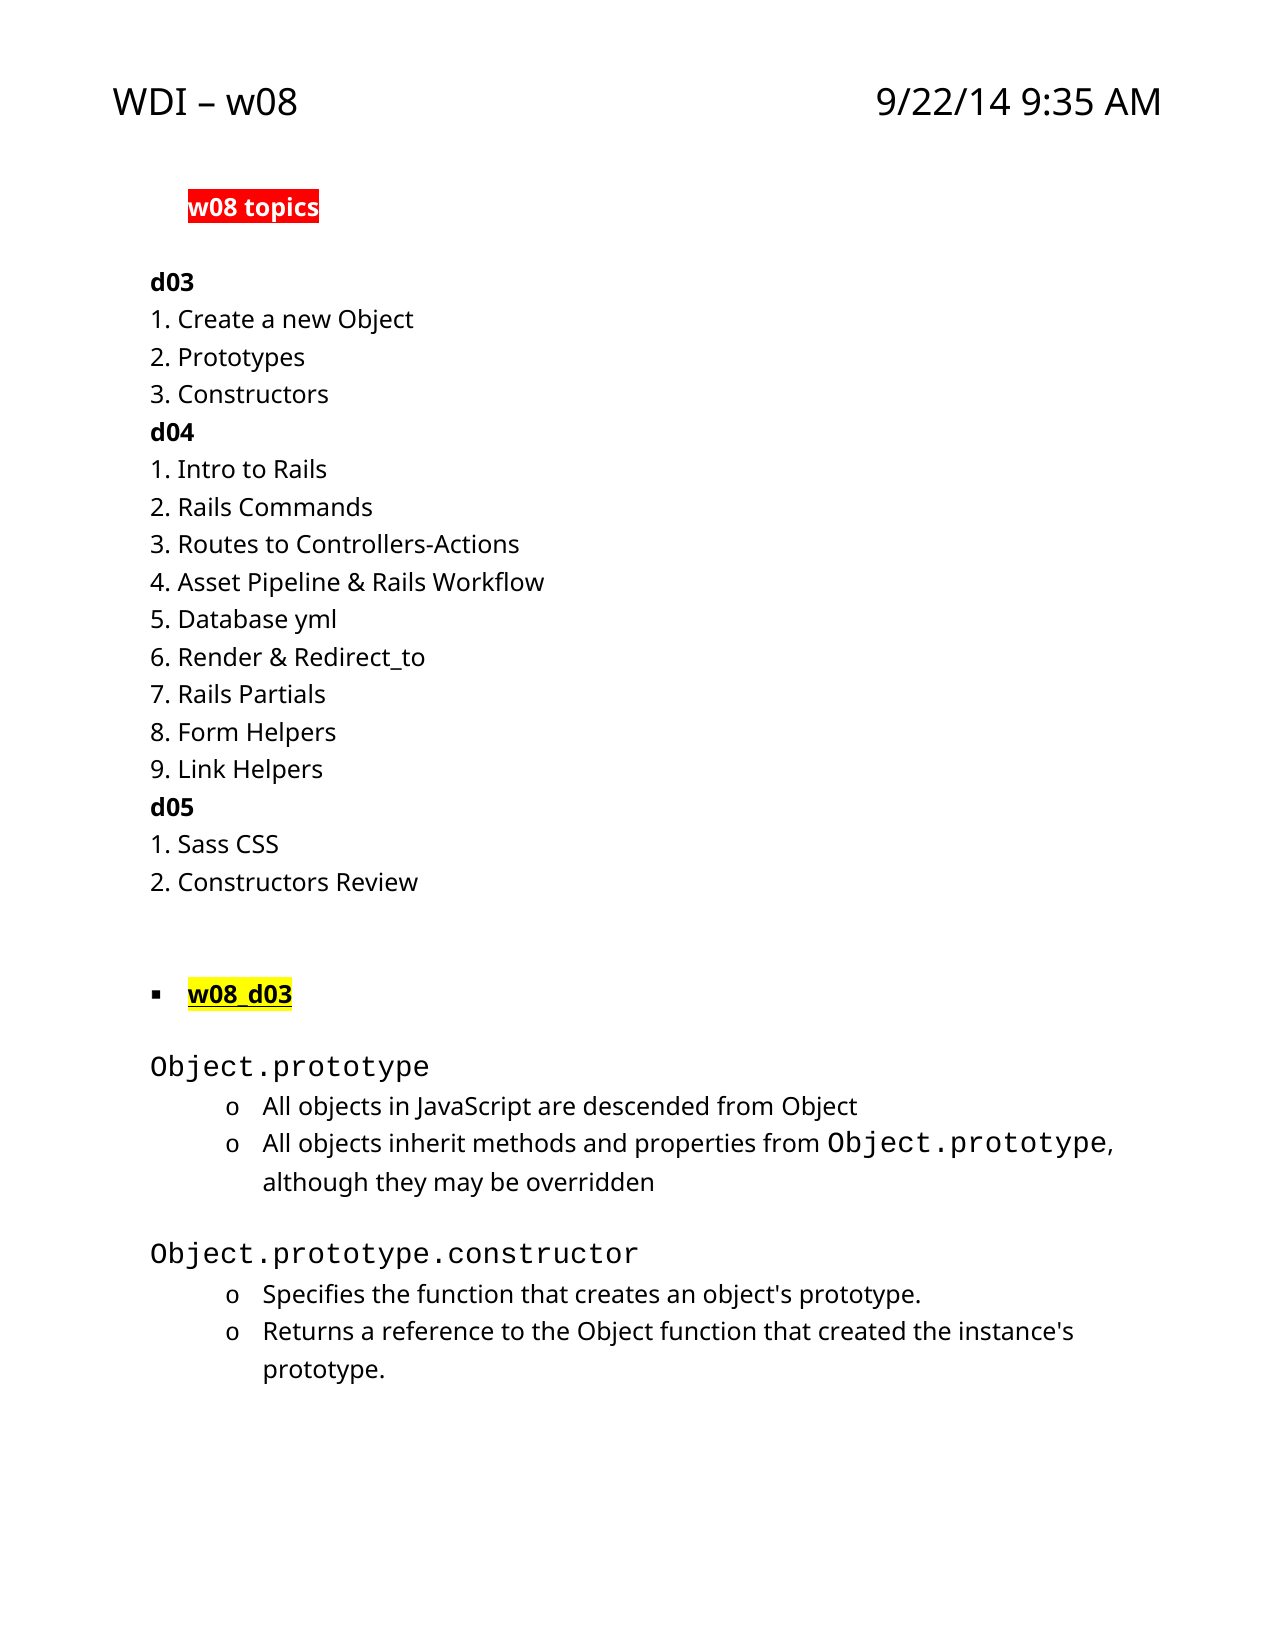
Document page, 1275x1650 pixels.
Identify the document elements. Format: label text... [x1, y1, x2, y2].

list w08 topics [150, 187, 1125, 225]
list d04 [150, 412, 1125, 450]
list 9. Link Helpers [150, 750, 1125, 787]
list Specifies the function that creates an object's prototype. [225, 1275, 1125, 1312]
list w08_d03 [150, 975, 1125, 1012]
list d05 [150, 787, 1125, 825]
list All objects in JavaScript are descended from Object [225, 1087, 1125, 1125]
list 5. Database yml [150, 600, 1125, 637]
text 2. Rails Commands [150, 487, 1125, 525]
text 1. Intro to Rails [150, 450, 1125, 487]
list 2. Constructors Review [150, 862, 1125, 900]
list 1. Sass CSS [150, 825, 1125, 862]
list 2. Prototypes [150, 337, 1125, 375]
text Object.prototype.constructor [150, 1237, 1125, 1275]
list All objects inherit methods and properties from Object.prototype, although they may be overridden [225, 1125, 1125, 1200]
list 3. Routes to Controllers-Actions [150, 525, 1125, 562]
list 4. Asset Pipeline & Rails Workflow [150, 562, 1125, 600]
list 6. Render & Redirect_to [150, 637, 1125, 675]
list d03 [150, 262, 1125, 300]
list 7. Rails Partials [150, 675, 1125, 712]
list 1. Create a new Object [150, 300, 1125, 337]
list 8. Form Helpers [150, 712, 1125, 750]
text Object.prototype [150, 1050, 1125, 1087]
list Returns a reference to the Object function that created the instance's prototype. [225, 1312, 1125, 1387]
list 3. Constructors [150, 375, 1125, 412]
